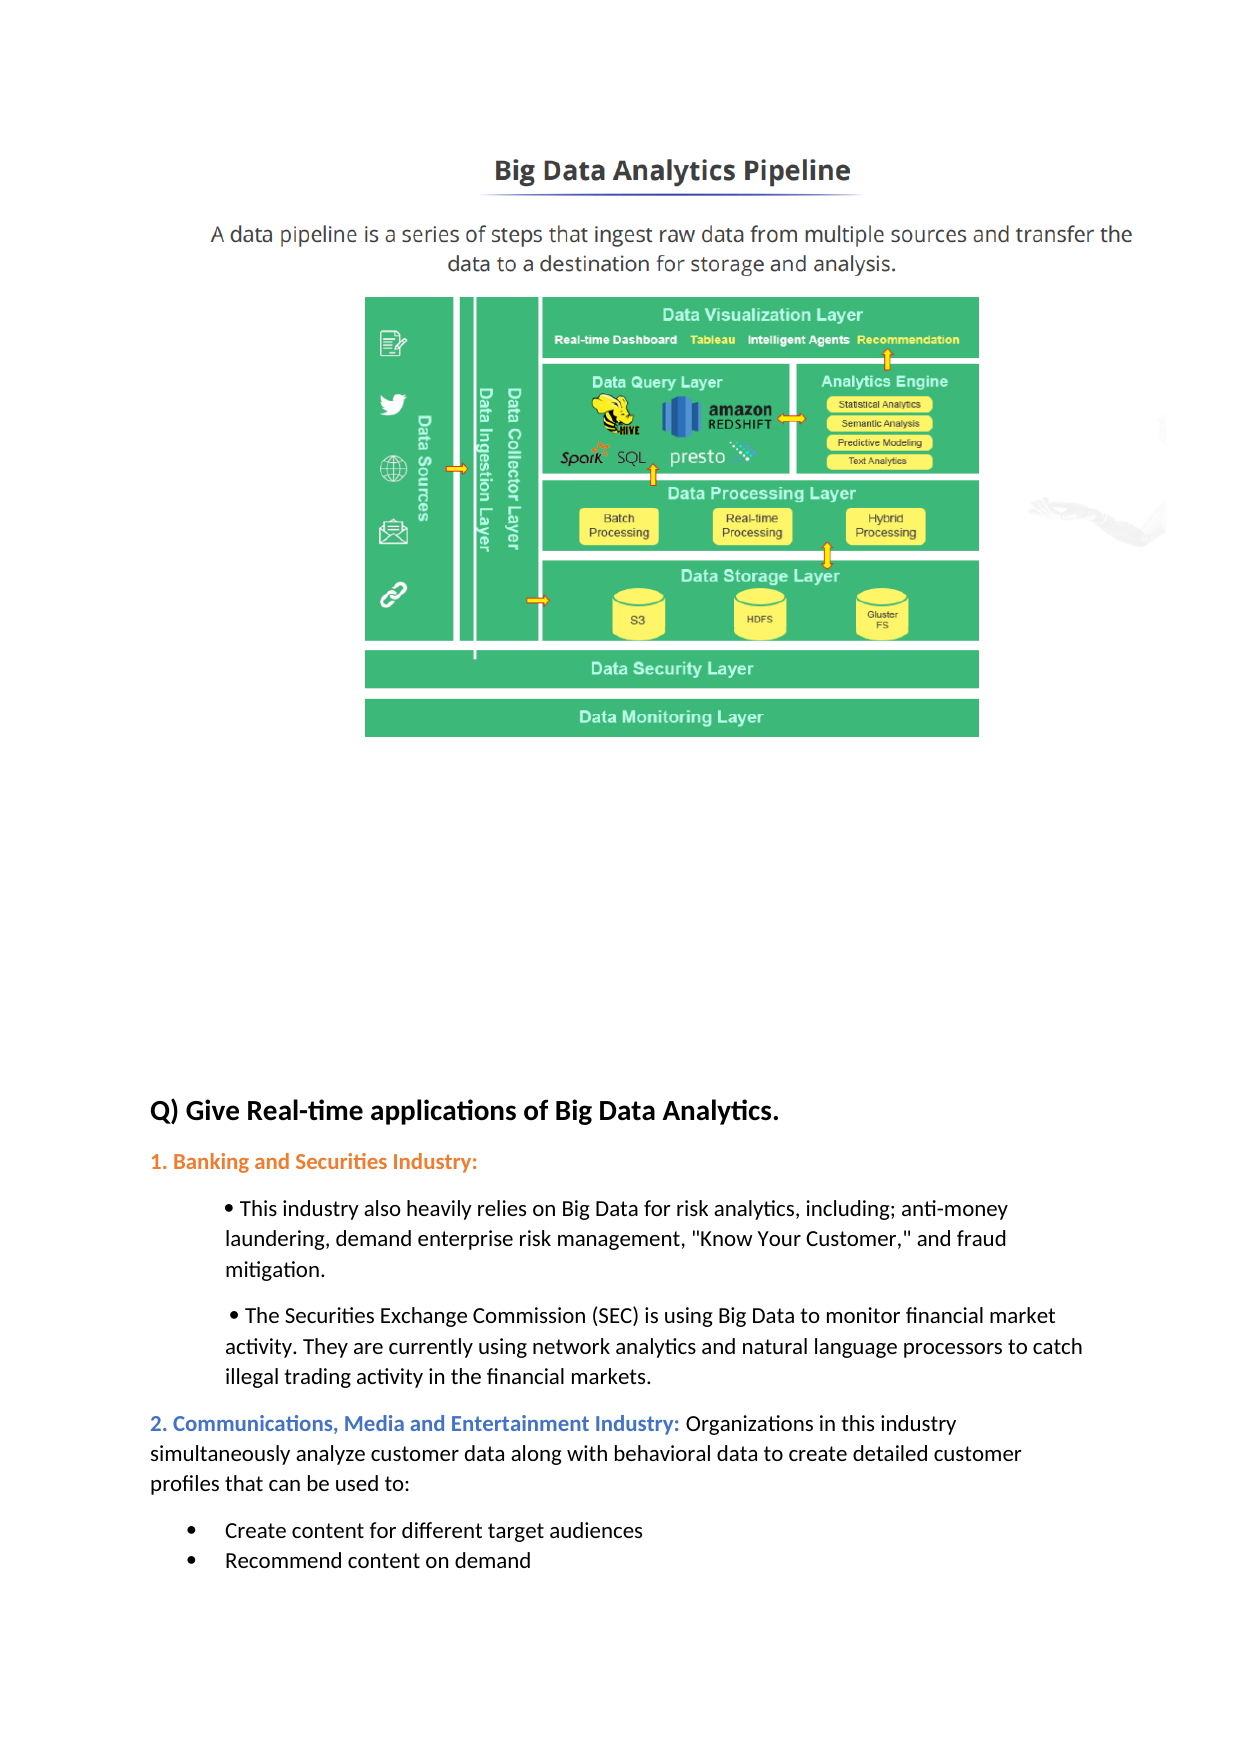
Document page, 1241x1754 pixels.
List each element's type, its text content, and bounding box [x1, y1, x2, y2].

text This industry also heavily relies on Big Data for risk analytics, including; anti-money laundering, demand enterprise risk management, "Know Your Customer," and fraud mitigation. [225, 1194, 1090, 1283]
picture [150, 150, 1167, 754]
text Q) Give Real-time applications of Big Data Analytics. [150, 1092, 1090, 1128]
text The Securities Exchange Commission (SEC) is using Big Data to monitor financial market activity. They are currently using network analytics and natural language processors to catch illegal trading activity in the financial markets. [225, 1302, 1090, 1390]
list Recommend content on demand [187, 1546, 1090, 1574]
list Create content for different target audiences [187, 1516, 1090, 1544]
text 2. Communications, Media and Entertainment Industry: Organizations in this industry simultaneously analyze customer data along with behavioral data to create detailed customer profiles that can be used to: [150, 1409, 1090, 1497]
text 1. Banking and Securities Industry: [150, 1147, 1090, 1176]
